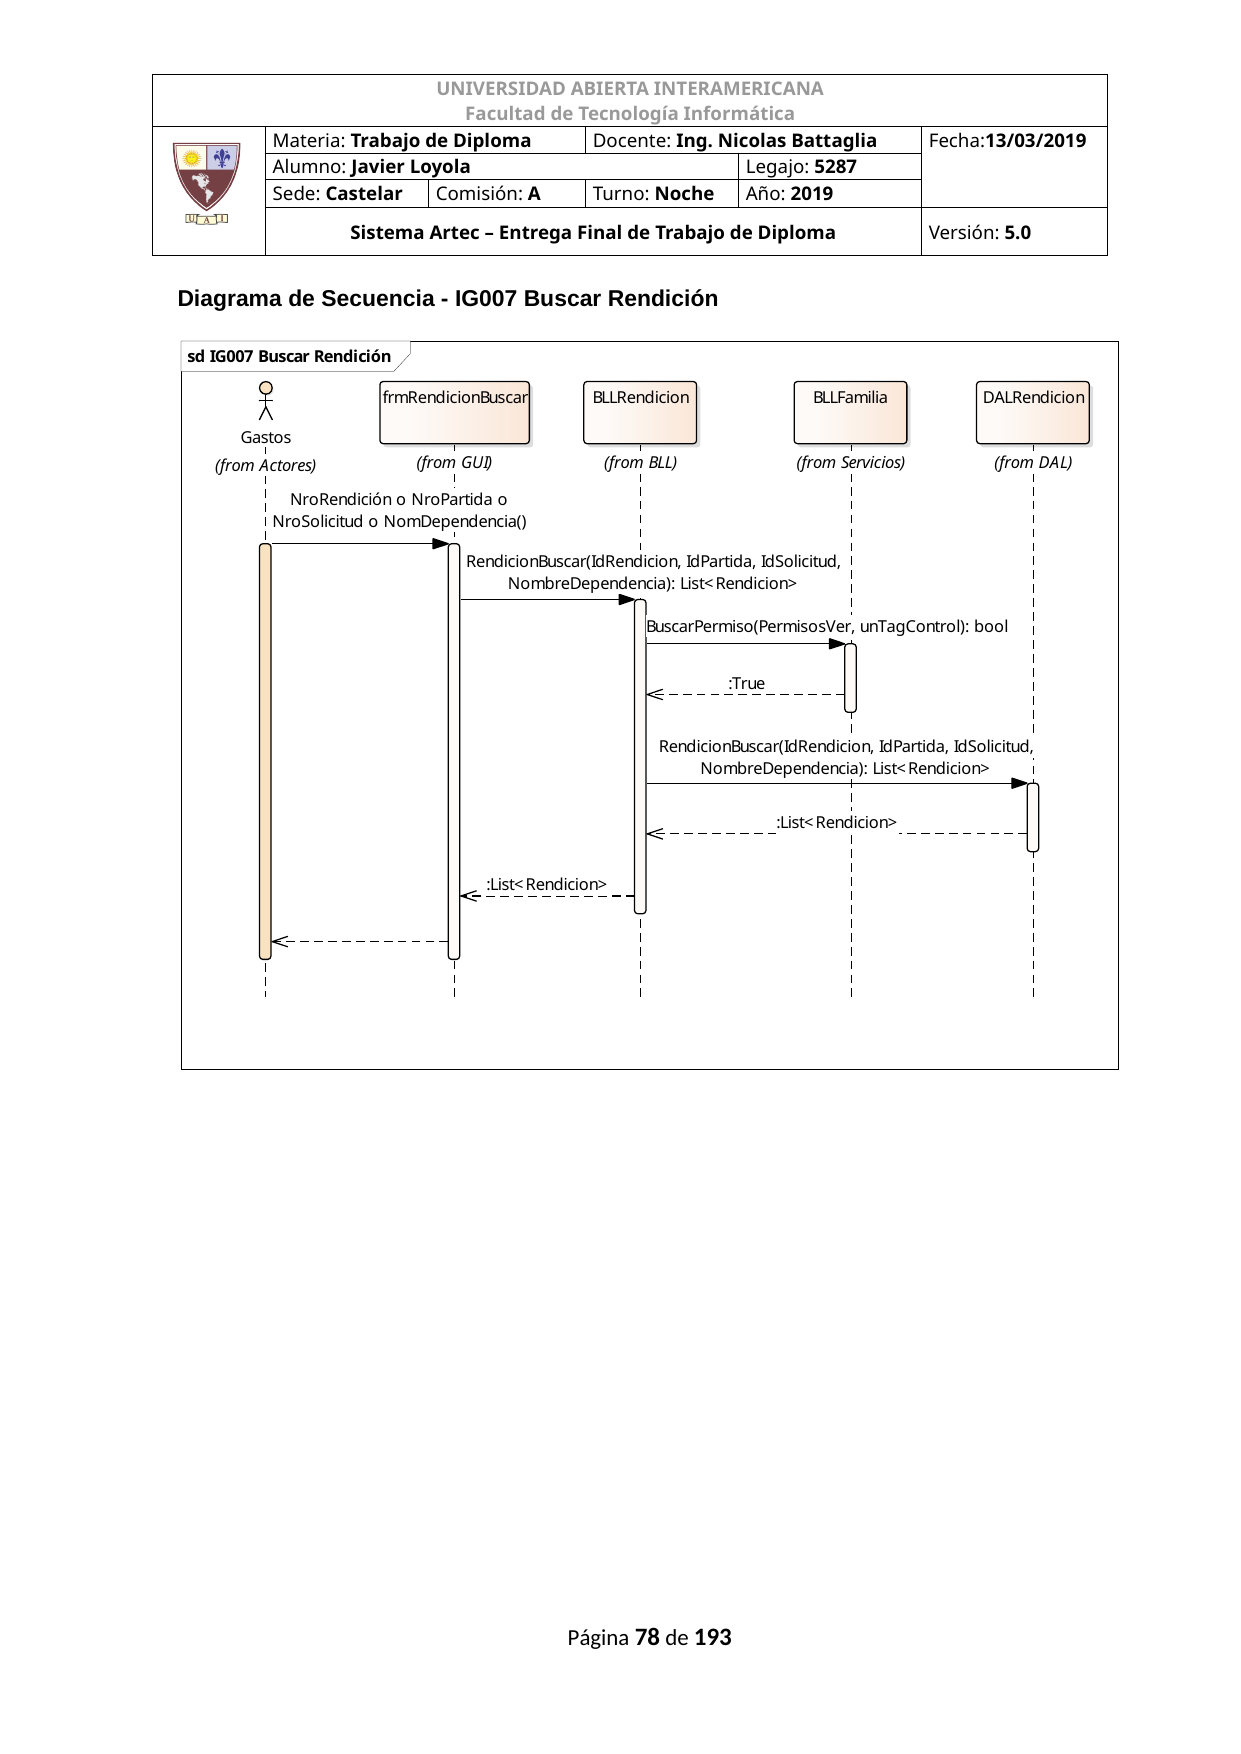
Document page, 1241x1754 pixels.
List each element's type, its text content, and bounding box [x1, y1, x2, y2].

text Diagrama de Secuencia - IG007 Buscar Rendición [177, 284, 1122, 311]
picture [157, 136, 257, 228]
